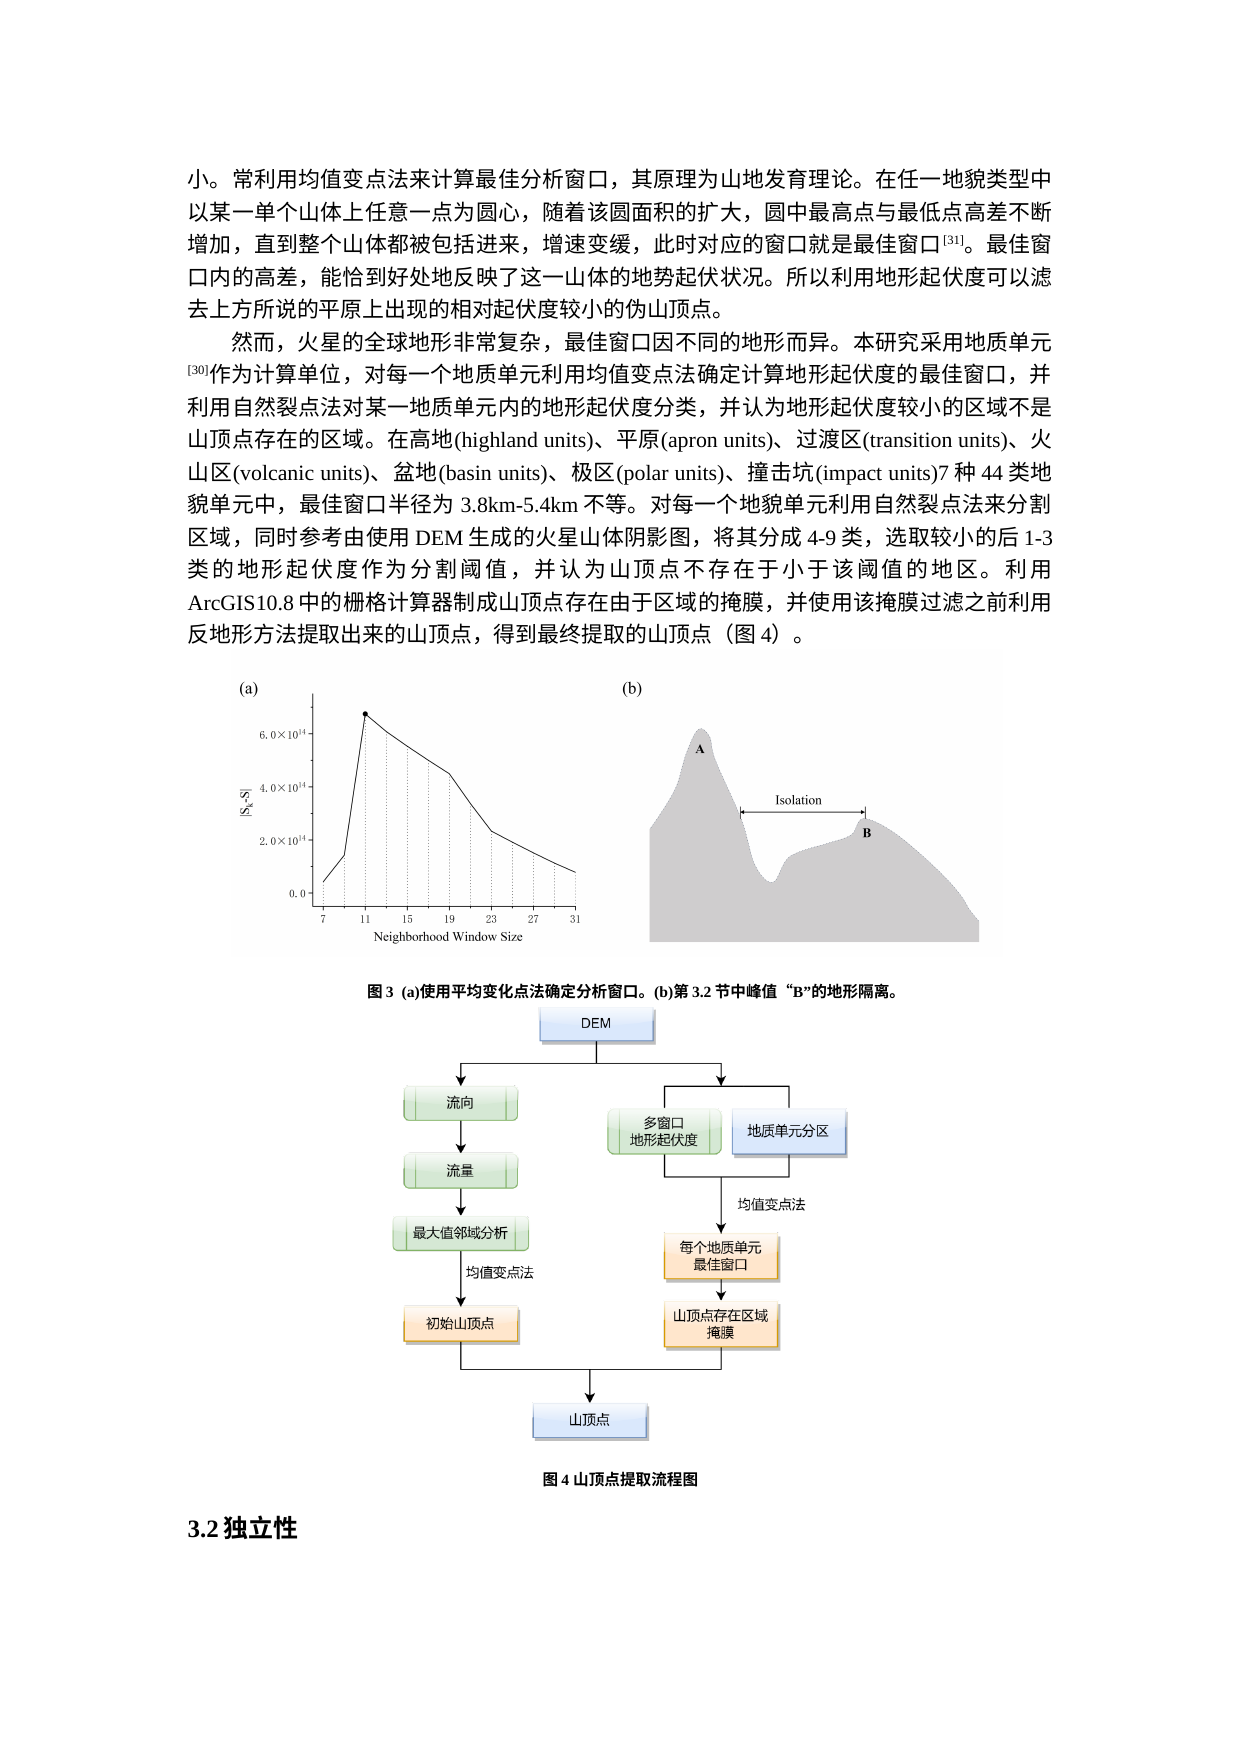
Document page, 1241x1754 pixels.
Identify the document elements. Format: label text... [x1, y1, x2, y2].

list 3.2独立性 [187, 1494, 1053, 1559]
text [187, 162, 1053, 324]
text 图3 (a)使用平均变化点法确定分析窗口。(b)第3.2节中峰值“B”的地形隔离。 [187, 974, 1053, 1007]
text 然而，火星的全球地形非常复杂，最佳窗口因不同的地形而异。本研究采用地质单元[30]作为计算单位，对每一个地质单元利用均值变点法确定计算地形起伏度的最佳窗口，并利用自然裂点法对某一地质单元内的地形起伏度分类，并认为地形起伏度较小的区域不是山顶点存在的区域。在高地(highland units)、平原(apron units)、过渡区(transition units)、火山区(volcanic units)、盆地(basin units)、极区(polar units)、撞击坑(impact units)7种44类地貌单元中，最佳窗口半径为3.8km-5.4km不等。对每一个地貌单元利用自然裂点法来分割区域，同时参考由使用DEM生成的火星山体阴影图，将其分成4-9类，选取较小的后1-3类的地形起伏度作为分割阈值，并认为山顶点不存在于小于该阈值的地区。利用ArcGIS10.8中的栅格计算器制成山顶点存在由于区域的掩膜，并使用该掩膜过滤之前利用反地形方法提取出来的山顶点，得到最终提取的山顶点（图4）。 [187, 324, 1053, 649]
picture [231, 649, 1003, 957]
text 图4 山顶点提取流程图 [187, 1462, 1053, 1494]
picture [392, 1007, 848, 1441]
